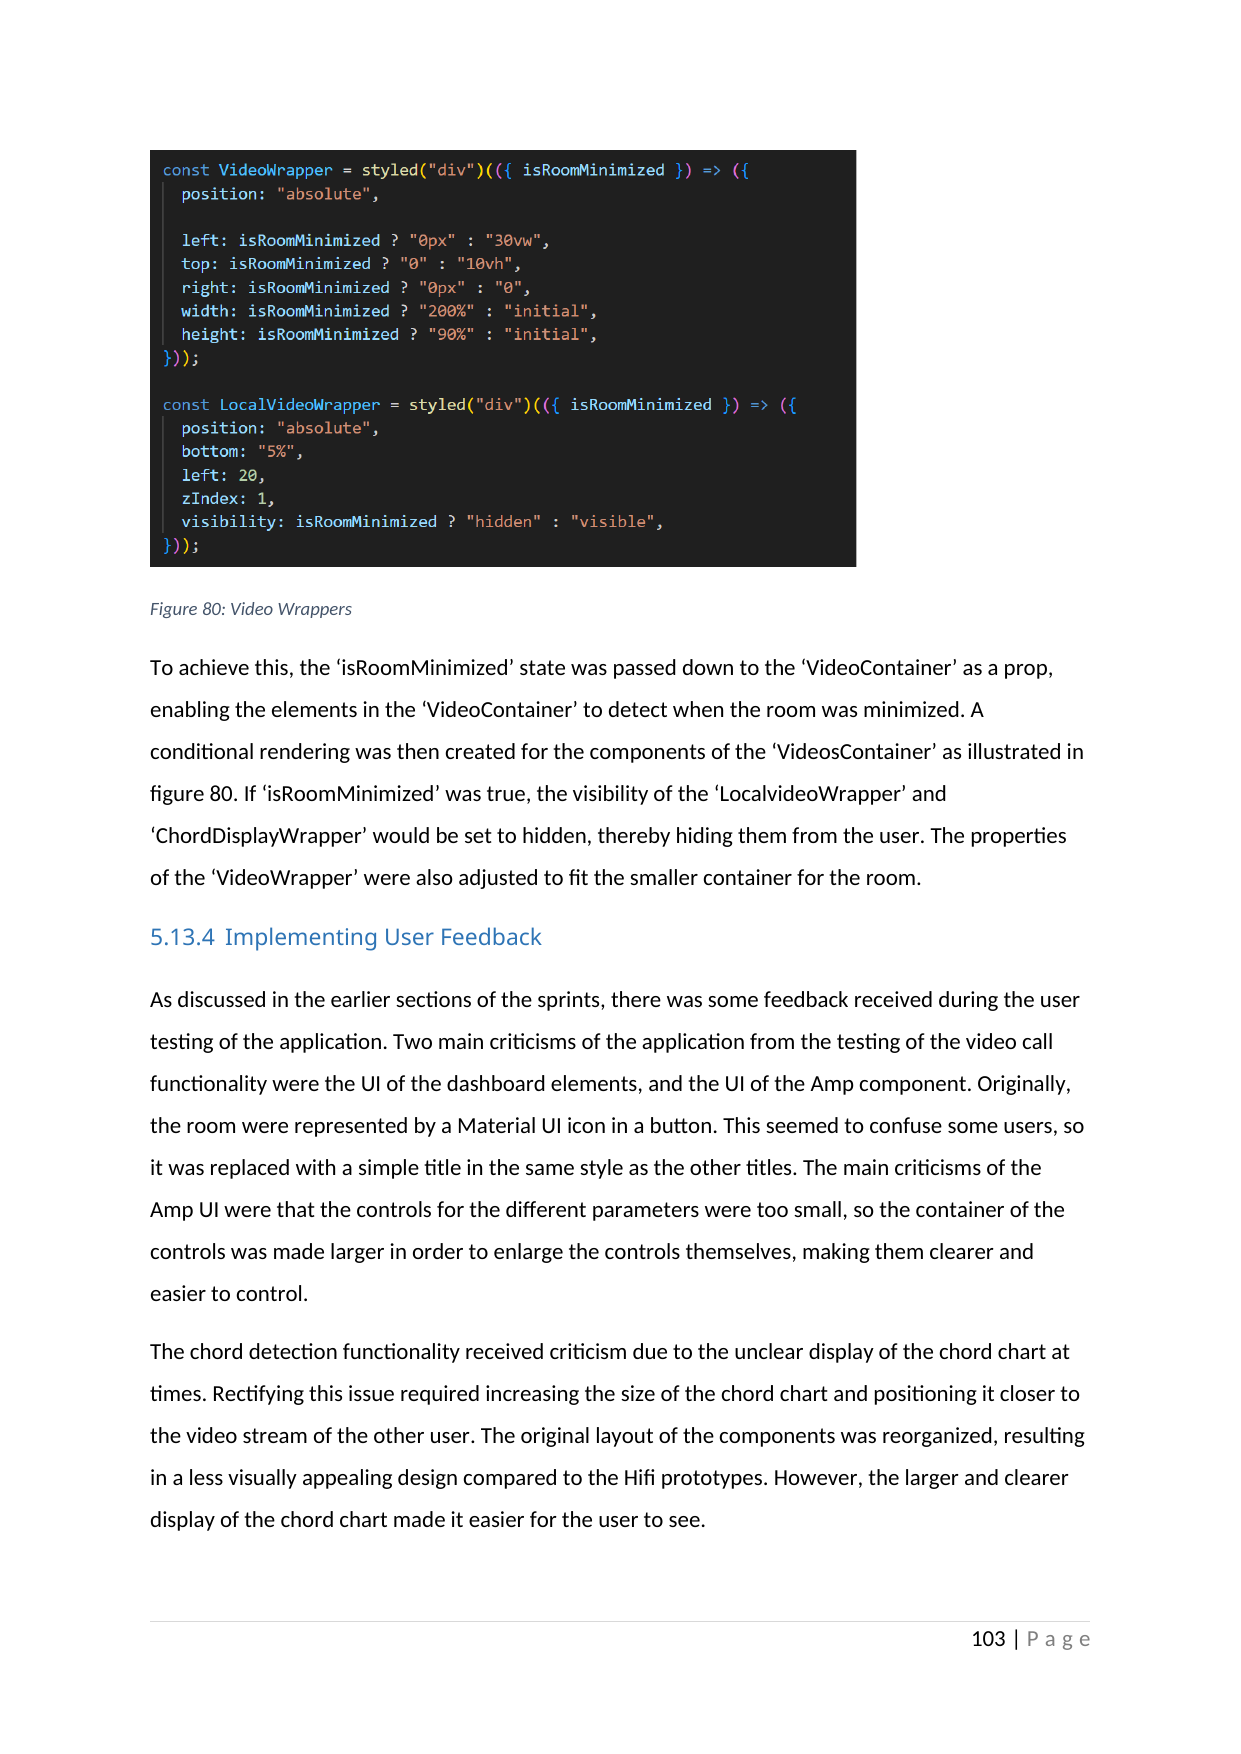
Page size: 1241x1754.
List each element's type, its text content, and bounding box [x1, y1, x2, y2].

text To achieve this, the ‘isRoomMinimized’ state was passed down to the ‘VideoContainer’ as a prop, enabling the elements in the ‘VideoContainer’ to detect when the room was minimized. A conditional rendering was then created for the components of the ‘VideosContainer’ as illustrated in figure 80. If ‘isRoomMinimized’ was true, the visibility of the ‘LocalvideoWrapper’ and ‘ChordDisplayWrapper’ would be set to hidden, thereby hiding them from the user. The properties of the ‘VideoWrapper’ were also adjusted to fit the smaller container for the room. [150, 653, 1090, 891]
text The chord detection functionality received criticism due to the unclear display of the chord chart at times. Rectifying this issue required increasing the size of the chord chart and positioning it closer to the video stream of the other user. The original layout of the components was reorganized, resulting in a less visually appealing design compared to the Hifi prototypes. However, the larger and clearer display of the chord chart made it easier for the user to see. [150, 1337, 1090, 1533]
text As discussed in the earlier sections of the sprints, there was some feedback received during the user testing of the application. Two main criticisms of the application from the testing of the video call functionality were the UI of the dashboard elements, and the UI of the Amp component. Originally, the room were represented by a Material UI icon in a button. This seemed to confuse some users, so it was replaced with a simple title in the same style as the other titles. The main criticisms of the Amp UI were that the controls for the different parameters were too small, so the container of the controls was made larger in order to enlarge the controls themselves, making them clearer and easier to control. [150, 985, 1090, 1307]
text Figure 80: Video Wrappers [150, 598, 1090, 621]
subtitle Implementing User Feedback [150, 921, 1090, 953]
picture [150, 150, 857, 567]
